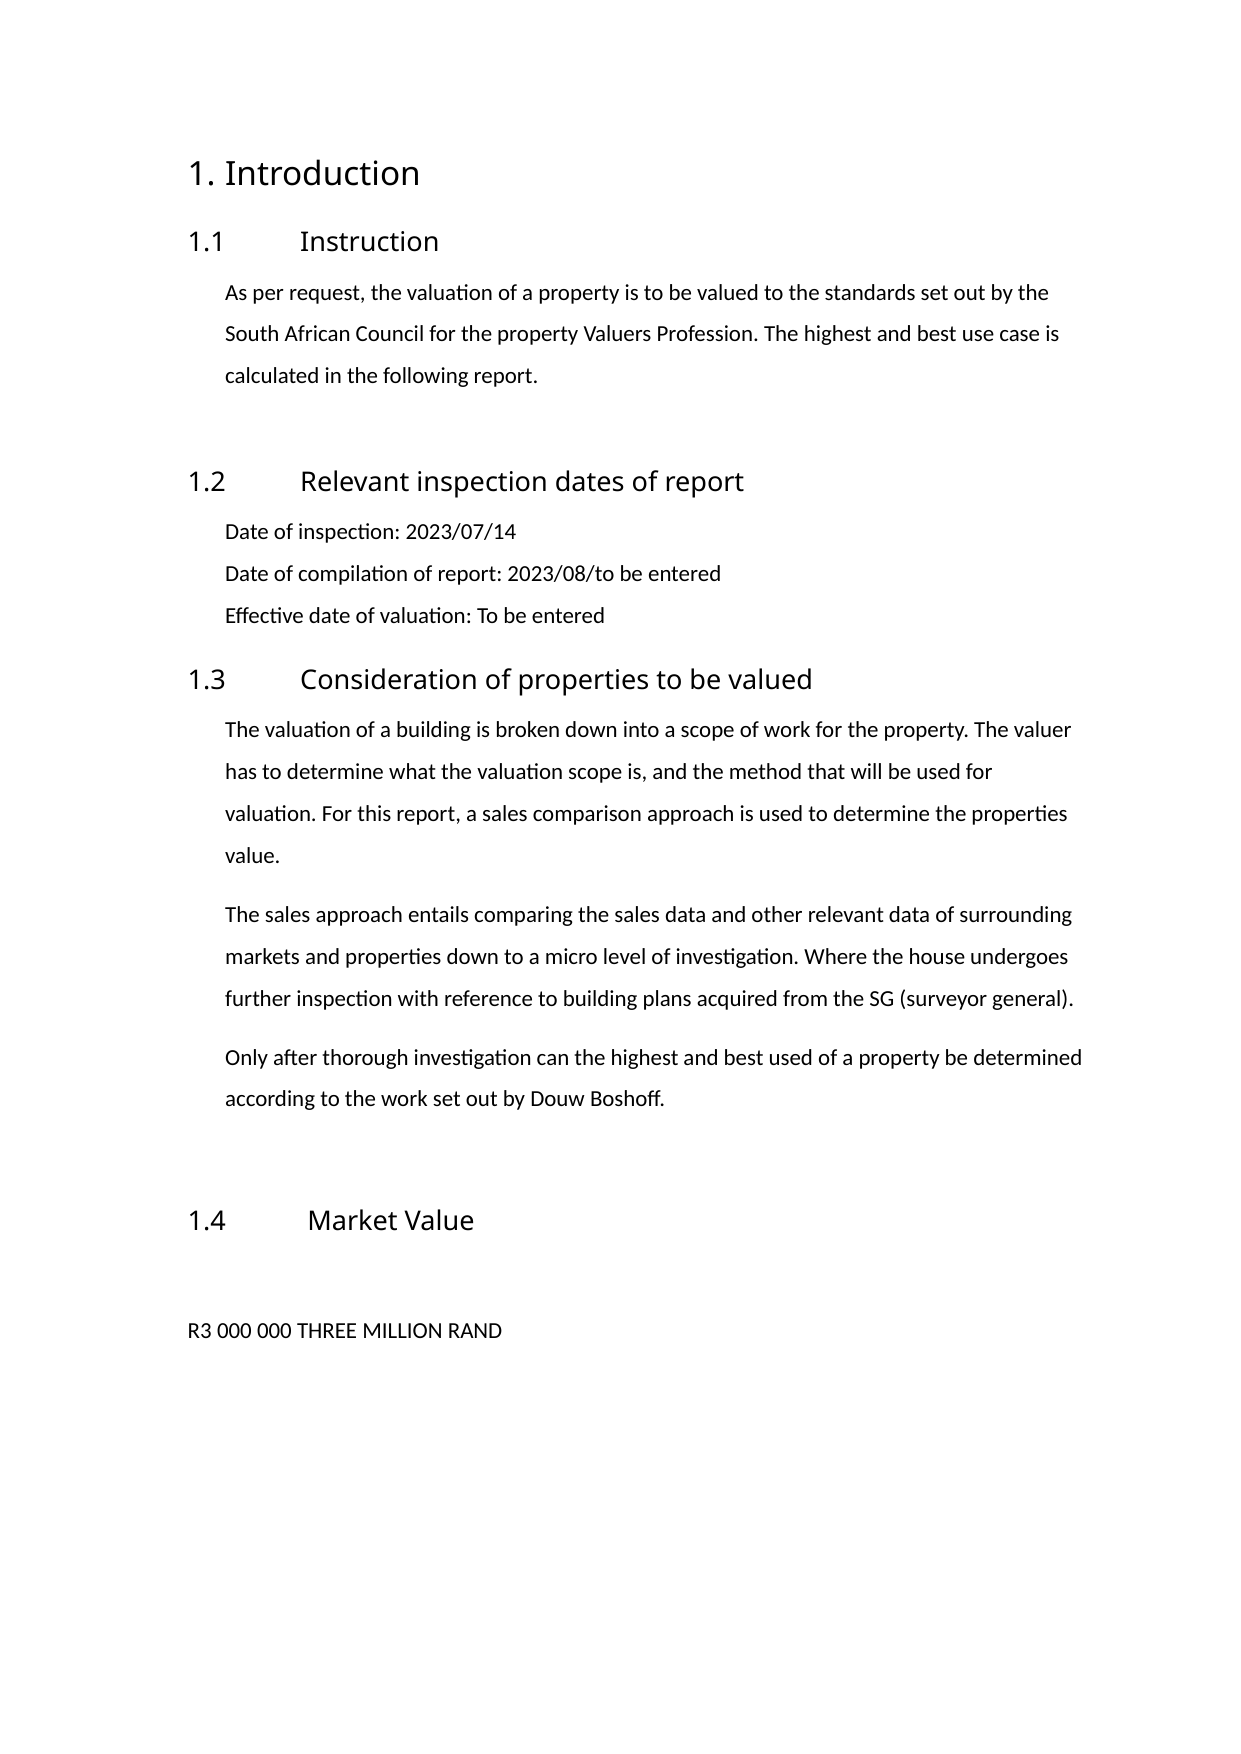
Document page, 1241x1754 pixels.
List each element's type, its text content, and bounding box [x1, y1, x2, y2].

subtitle Instruction [187, 222, 1090, 259]
subtitle Market Value [187, 1202, 1090, 1239]
subtitle Relevant inspection dates of report [187, 462, 1090, 499]
list Date of inspection: 2023/07/14 [225, 517, 1090, 546]
subtitle Consideration of properties to be valued [187, 660, 1090, 697]
list Date of compilation of report: 2023/08/to be entered [225, 559, 1090, 587]
text The valuation of a building is broken down into a scope of work for the property. The valuer has to determine what the valuation scope is, and the method that will be used for valuation. For this report, a sales comparison approach is used to determine the properties value. [225, 715, 1090, 869]
list As per request, the valuation of a property is to be valued to the standards set out by the South African Council for the property Valuers Profession. The highest and best use case is calculated in the following report. [225, 278, 1090, 389]
list Effective date of valuation: To be entered [225, 601, 1090, 629]
text R3 000 000 THREE MILLION RAND [187, 1316, 1090, 1344]
text Only after thorough investigation can the highest and best used of a property be determined according to the work set out by Douw Boshoff. [225, 1043, 1090, 1113]
text The sales approach entails comparing the sales data and other relevant data of surrounding markets and properties down to a micro level of investigation. Where the house undergoes further inspection with reference to building plans acquired from the SG (surveyor general). [225, 900, 1090, 1012]
subtitle Introduction [187, 150, 1090, 195]
